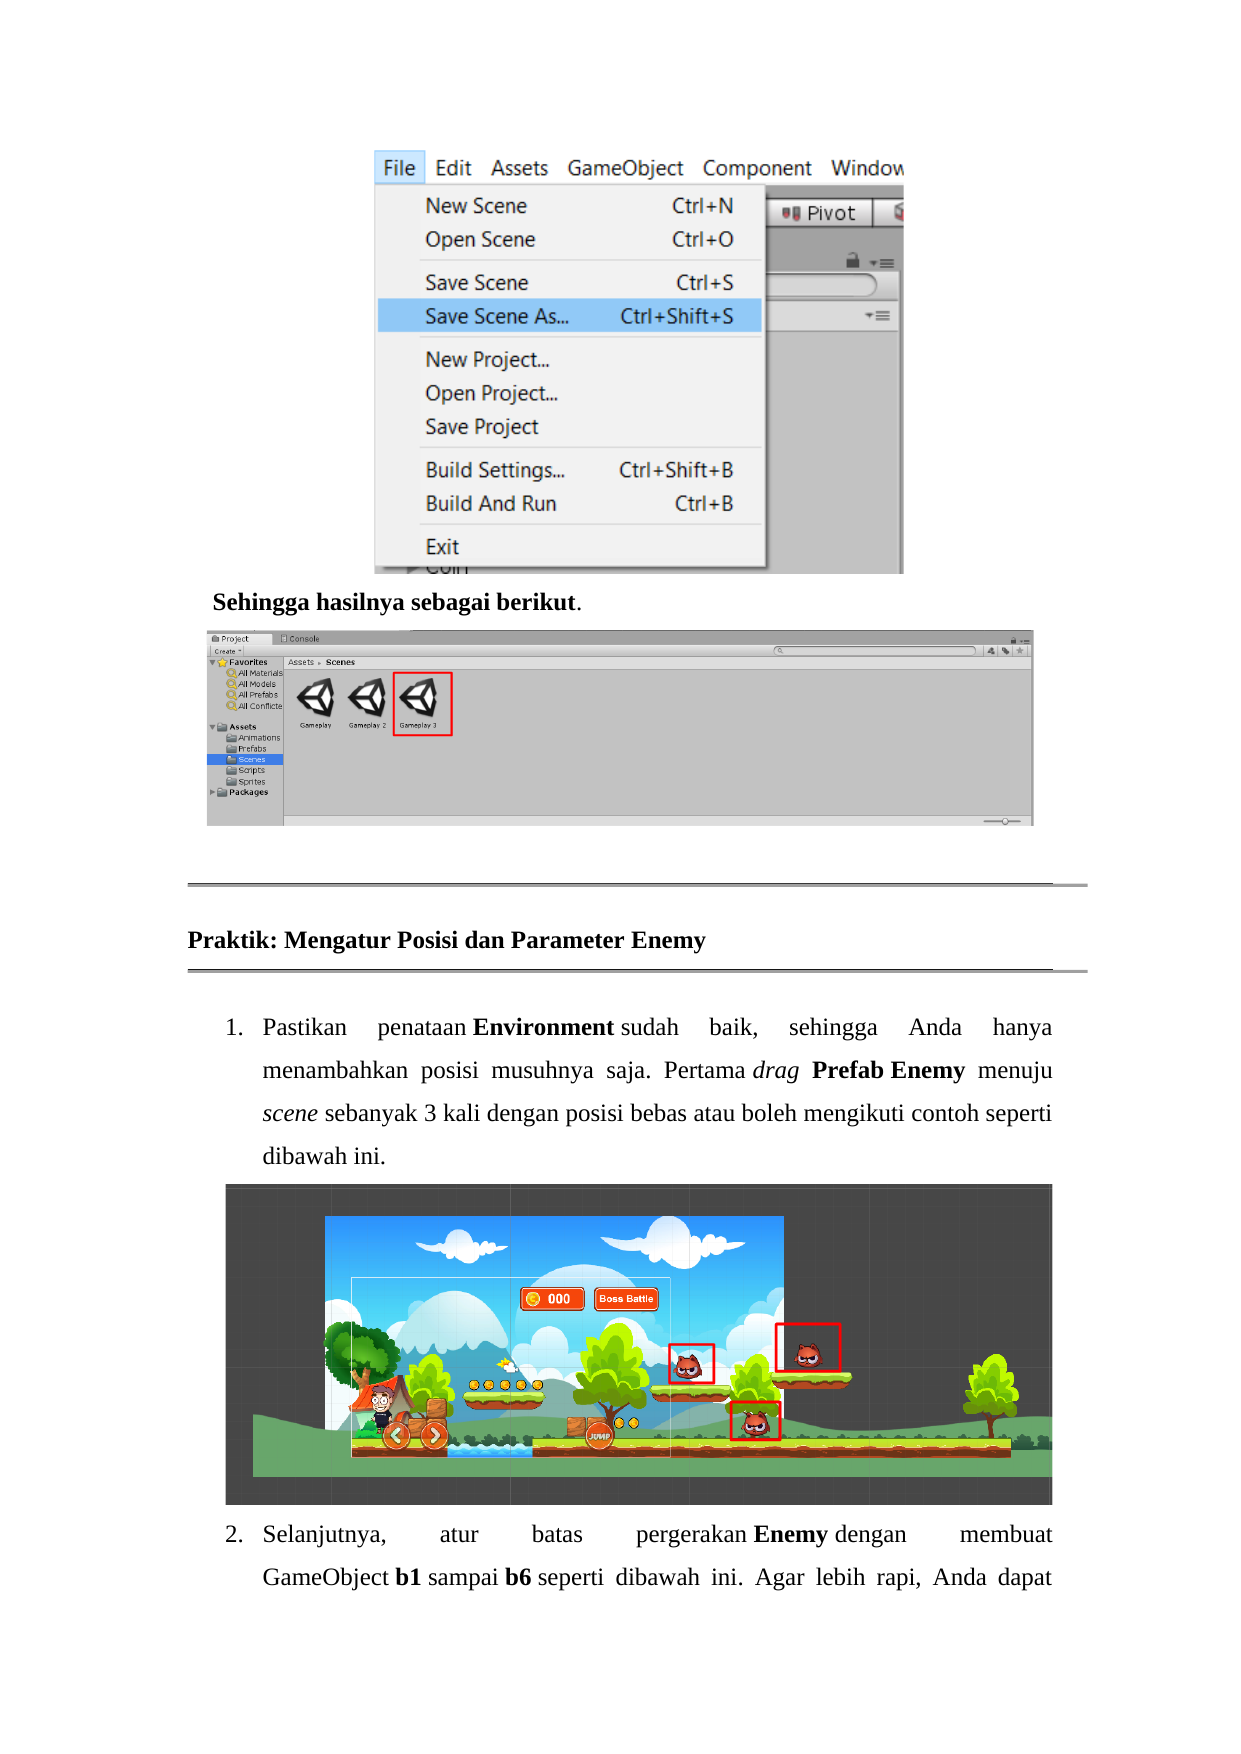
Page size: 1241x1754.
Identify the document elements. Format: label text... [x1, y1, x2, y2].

picture [225, 1184, 1053, 1505]
list Pastikan penataan Environment sudah baik, sehingga Anda hanya menambahkan posisi musuhnya saja. Pertama drag Prefab Enemy menuju scene sebanyak 3 kali dengan posisi bebas atau boleh mengikuti contoh seperti dibawah ini. [225, 1012, 1053, 1170]
text Sehingga hasilnya sebagai berikut. [212, 587, 1053, 616]
picture [206, 630, 1034, 826]
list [225, 1519, 1053, 1591]
text Praktik: Mengatur Posisi dan Parameter Enemy [187, 926, 1053, 954]
picture [374, 150, 904, 574]
